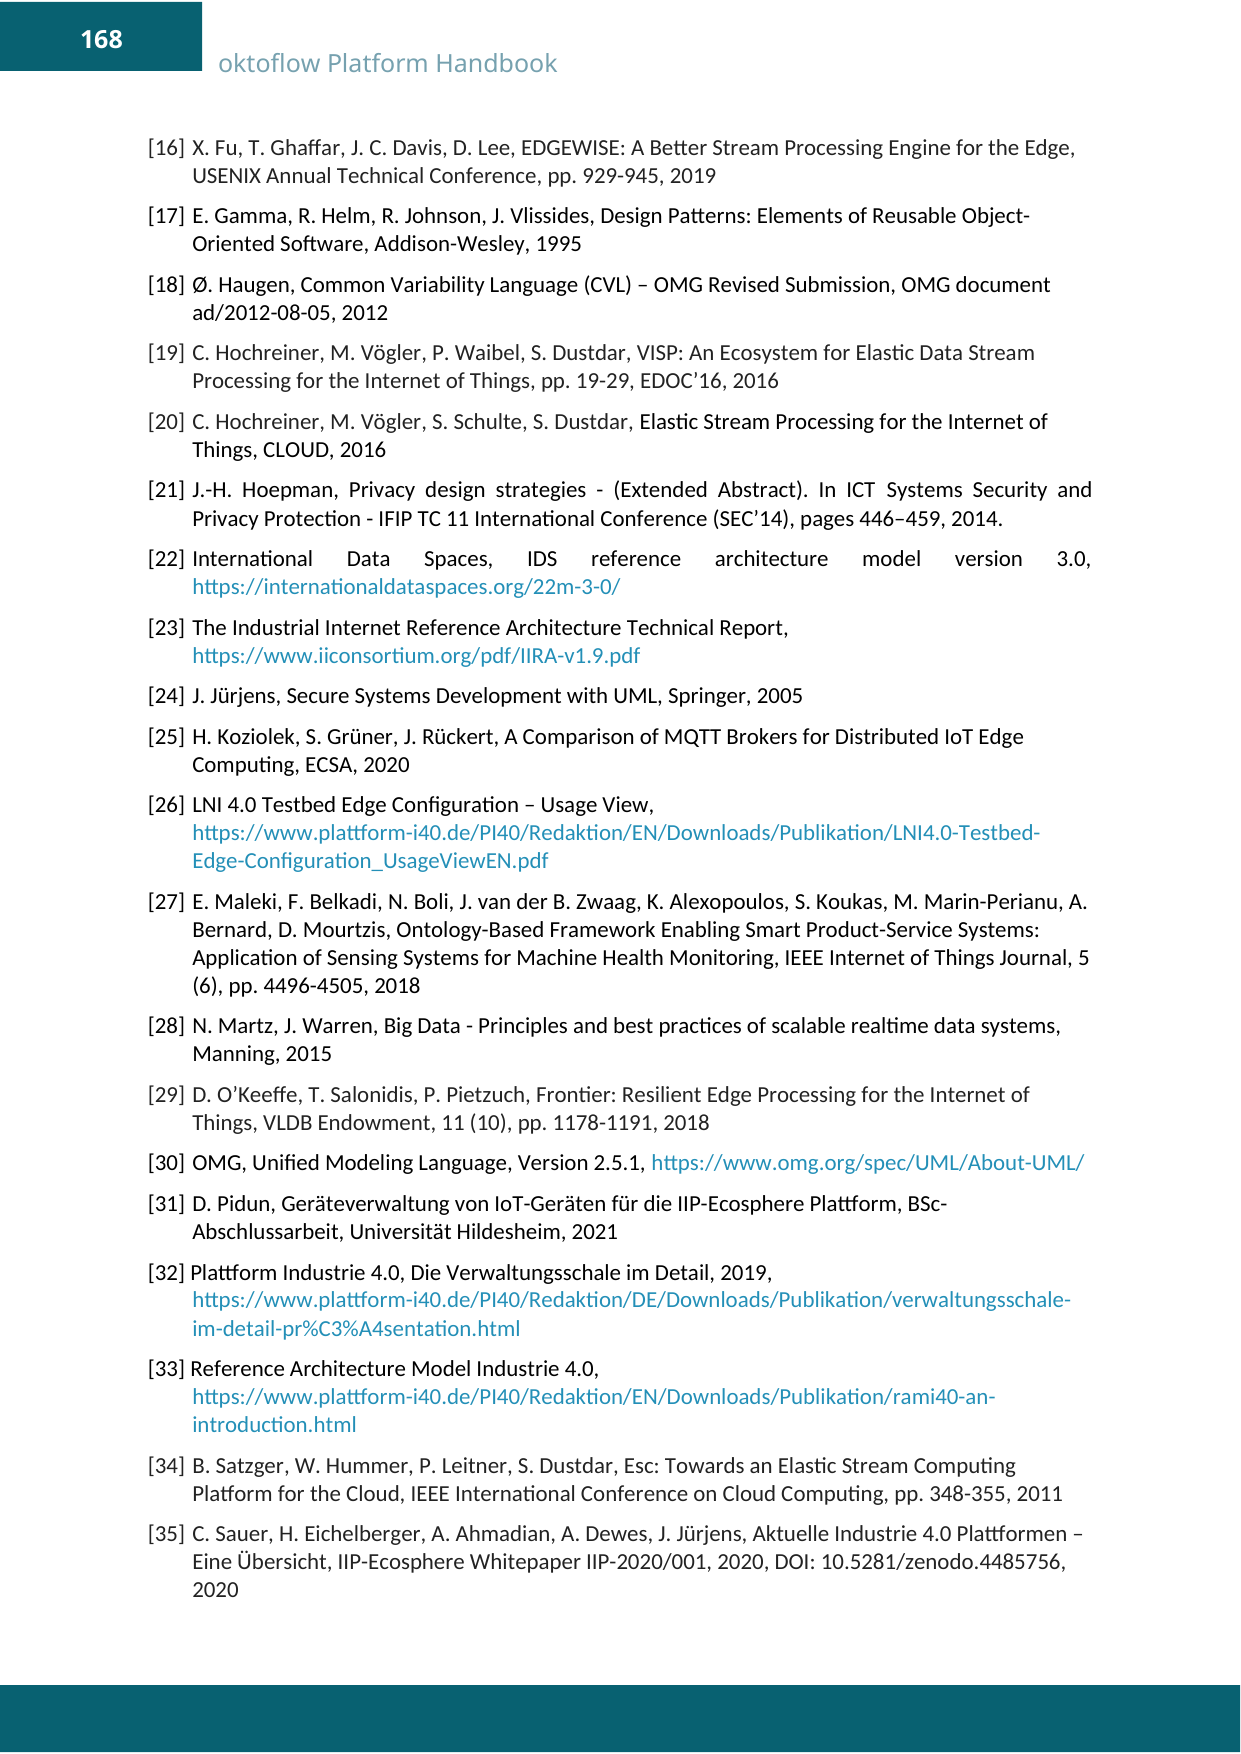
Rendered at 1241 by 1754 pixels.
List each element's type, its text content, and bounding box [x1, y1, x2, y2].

text [23] The Industrial Internet Reference Architecture Technical Report, https://www.iiconsortium.org/pdf/IIRA-v1.9.pdf [148, 613, 1093, 669]
text [21] J.-H. Hoepman, Privacy design strategies - (Extended Abstract). In ICT Systems Security and Privacy Protection - IFIP TC 11 International Conference (SEC’14), pages 446–459, 2014. [148, 476, 1093, 532]
text [20] C. Hochreiner, M. Vögler, S. Schulte, S. Dustdar, Elastic Stream Processing for the Internet of Things, CLOUD, 2016 [148, 407, 1093, 463]
text [19] C. Hochreiner, M. Vögler, P. Waibel, S. Dustdar, VISP: An Ecosystem for Elastic Data Stream Processing for the Internet of Things, pp. 19-29, EDOC’16, 2016 [148, 338, 1093, 394]
text [22] International Data Spaces, IDS reference architecture model version 3.0, https://internationaldataspaces.org/22m-3-0/ [148, 544, 1093, 600]
text [24] J. Jürjens, Secure Systems Development with UML, Springer, 2005 [148, 681, 1093, 709]
text [27] E. Maleki, F. Belkadi, N. Boli, J. van der B. Zwaag, K. Alexopoulos, S. Koukas, M. Marin-Perianu, A. Bernard, D. Mourtzis, Ontology-Based Framework Enabling Smart Product-Service Systems: Application of Sensing Systems for Machine Health Monitoring, IEEE Internet of Things Journal, 5 (6), pp. 4496-4505, 2018 [148, 887, 1093, 999]
text [26] LNI 4.0 Testbed Edge Configuration – Usage View, https://www.plattform-i40.de/PI40/Redaktion/EN/Downloads/Publikation/LNI4.0-Testbed-Edge-Configuration_UsageViewEN.pdf [148, 790, 1093, 874]
text [16] X. Fu, T. Ghaffar, J. C. Davis, D. Lee, EDGEWISE: A Better Stream Processing Engine for the Edge, USENIX Annual Technical Conference, pp. 929-945, 2019 [148, 133, 1093, 189]
text [25] H. Koziolek, S. Grüner, J. Rückert, A Comparison of MQTT Brokers for Distributed IoT Edge Computing, ECSA, 2020 [148, 722, 1093, 778]
text [29] D. O’Keeffe, T. Salonidis, P. Pietzuch, Frontier: Resilient Edge Processing for the Internet of Things, VLDB Endowment, 11 (10), pp. 1178-1191, 2018 [148, 1080, 1093, 1136]
text [31] D. Pidun, Geräteverwaltung von IoT-Geräten für die IIP-Ecosphere Plattform, BSc-Abschlussarbeit, Universität Hildesheim, 2021 [148, 1189, 1093, 1245]
text [35] C. Sauer, H. Eichelberger, A. Ahmadian, A. Dewes, J. Jürjens, Aktuelle Industrie 4.0 Plattformen – Eine Übersicht, IIP-Ecosphere Whitepaper IIP-2020/001, 2020, DOI: 10.5281/zenodo.4485756, 2020 [148, 1519, 1093, 1603]
text [18] Ø. Haugen, Common Variability Language (CVL) – OMG Revised Submission, OMG document ad/2012-08-05, 2012 [148, 270, 1093, 326]
text [30] OMG, Unified Modeling Language, Version 2.5.1, https://www.omg.org/spec/UML/About-UML/ [148, 1148, 1093, 1177]
text [17] E. Gamma, R. Helm, R. Johnson, J. Vlissides, Design Patterns: Elements of Reusable Object-Oriented Software, Addison-Wesley, 1995 [148, 201, 1093, 257]
text [34] B. Satzger, W. Hummer, P. Leitner, S. Dustdar, Esc: Towards an Elastic Stream Computing Platform for the Cloud, IEEE International Conference on Cloud Computing, pp. 348-355, 2011 [148, 1451, 1093, 1507]
text [32] Plattform Industrie 4.0, Die Verwaltungsschale im Detail, 2019, https://www.plattform-i40.de/PI40/Redaktion/DE/Downloads/Publikation/verwaltungsschale-im-detail-pr%C3%A4sentation.html [148, 1258, 1093, 1342]
text [28] N. Martz, J. Warren, Big Data - Principles and best practices of scalable realtime data systems, Manning, 2015 [148, 1011, 1093, 1067]
text [33] Reference Architecture Model Industrie 4.0, https://www.plattform-i40.de/PI40/Redaktion/EN/Downloads/Publikation/rami40-an-introduction.html [148, 1354, 1093, 1438]
